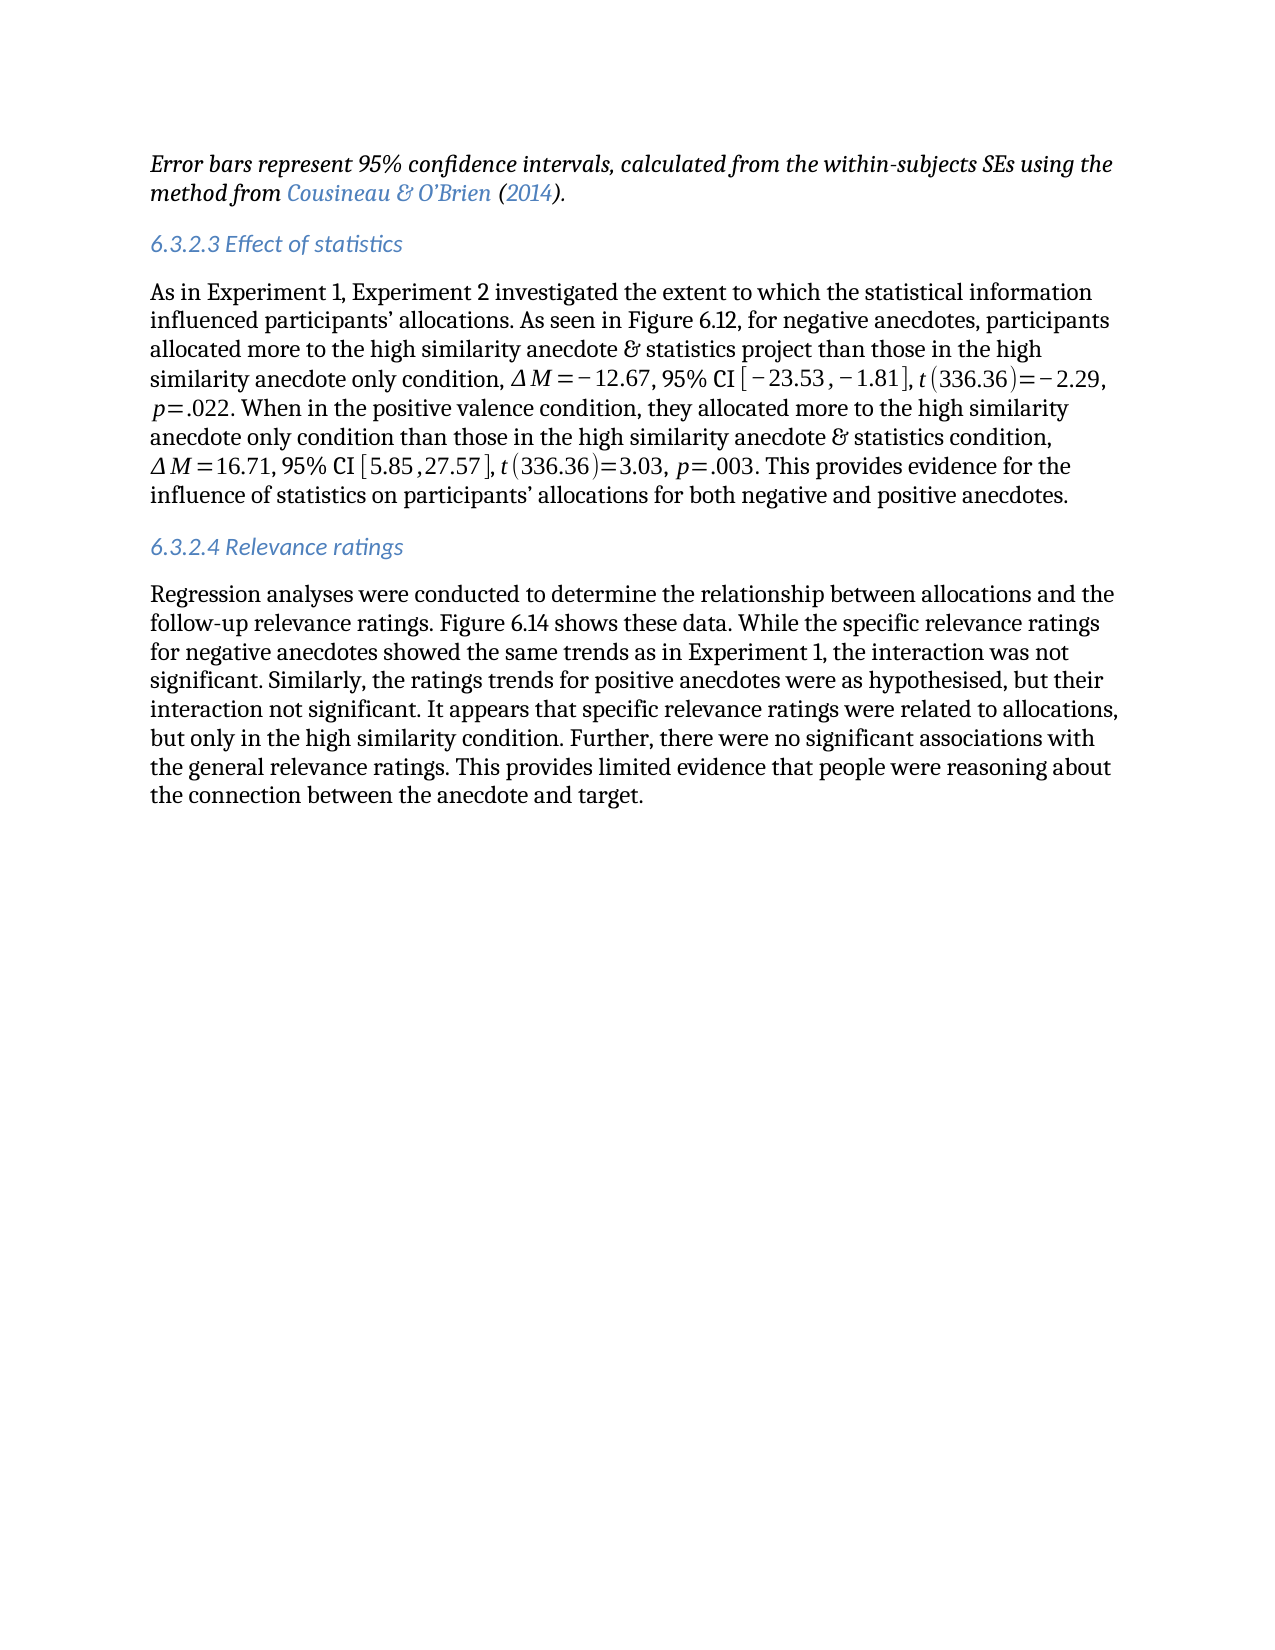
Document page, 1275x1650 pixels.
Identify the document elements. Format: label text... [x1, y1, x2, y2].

text As in Experiment 1, Experiment 2 investigated the extent to which the statistical information influenced participants’ allocations. As seen in Figure 6.12, for negative anecdotes, participants allocated more to the high similarity anecdote & statistics project than those in the high similarity anecdote only condition, , 95% CI , , . When in the positive valence condition, they allocated more to the high similarity anecdote only condition than those in the high similarity anecdote & statistics condition, , 95% CI , , . This provides evidence for the influence of statistics on participants’ allocations for both negative and positive anecdotes. [150, 278, 1125, 510]
subtitle 6.3.2.3 Effect of statistics [150, 228, 1125, 259]
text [150, 150, 1125, 207]
subtitle 6.3.2.4 Relevance ratings [150, 531, 1125, 561]
text Regression analyses were conducted to determine the relationship between allocations and the follow-up relevance ratings. Figure 6.14 shows these data. While the specific relevance ratings for negative anecdotes showed the same trends as in Experiment 1, the interaction was not significant. Similarly, the ratings trends for positive anecdotes were as hypothesised, but their interaction not significant. It appears that specific relevance ratings were related to allocations, but only in the high similarity condition. Further, there were no significant associations with the general relevance ratings. This provides limited evidence that people were reasoning about the connection between the anecdote and target. [150, 580, 1125, 810]
